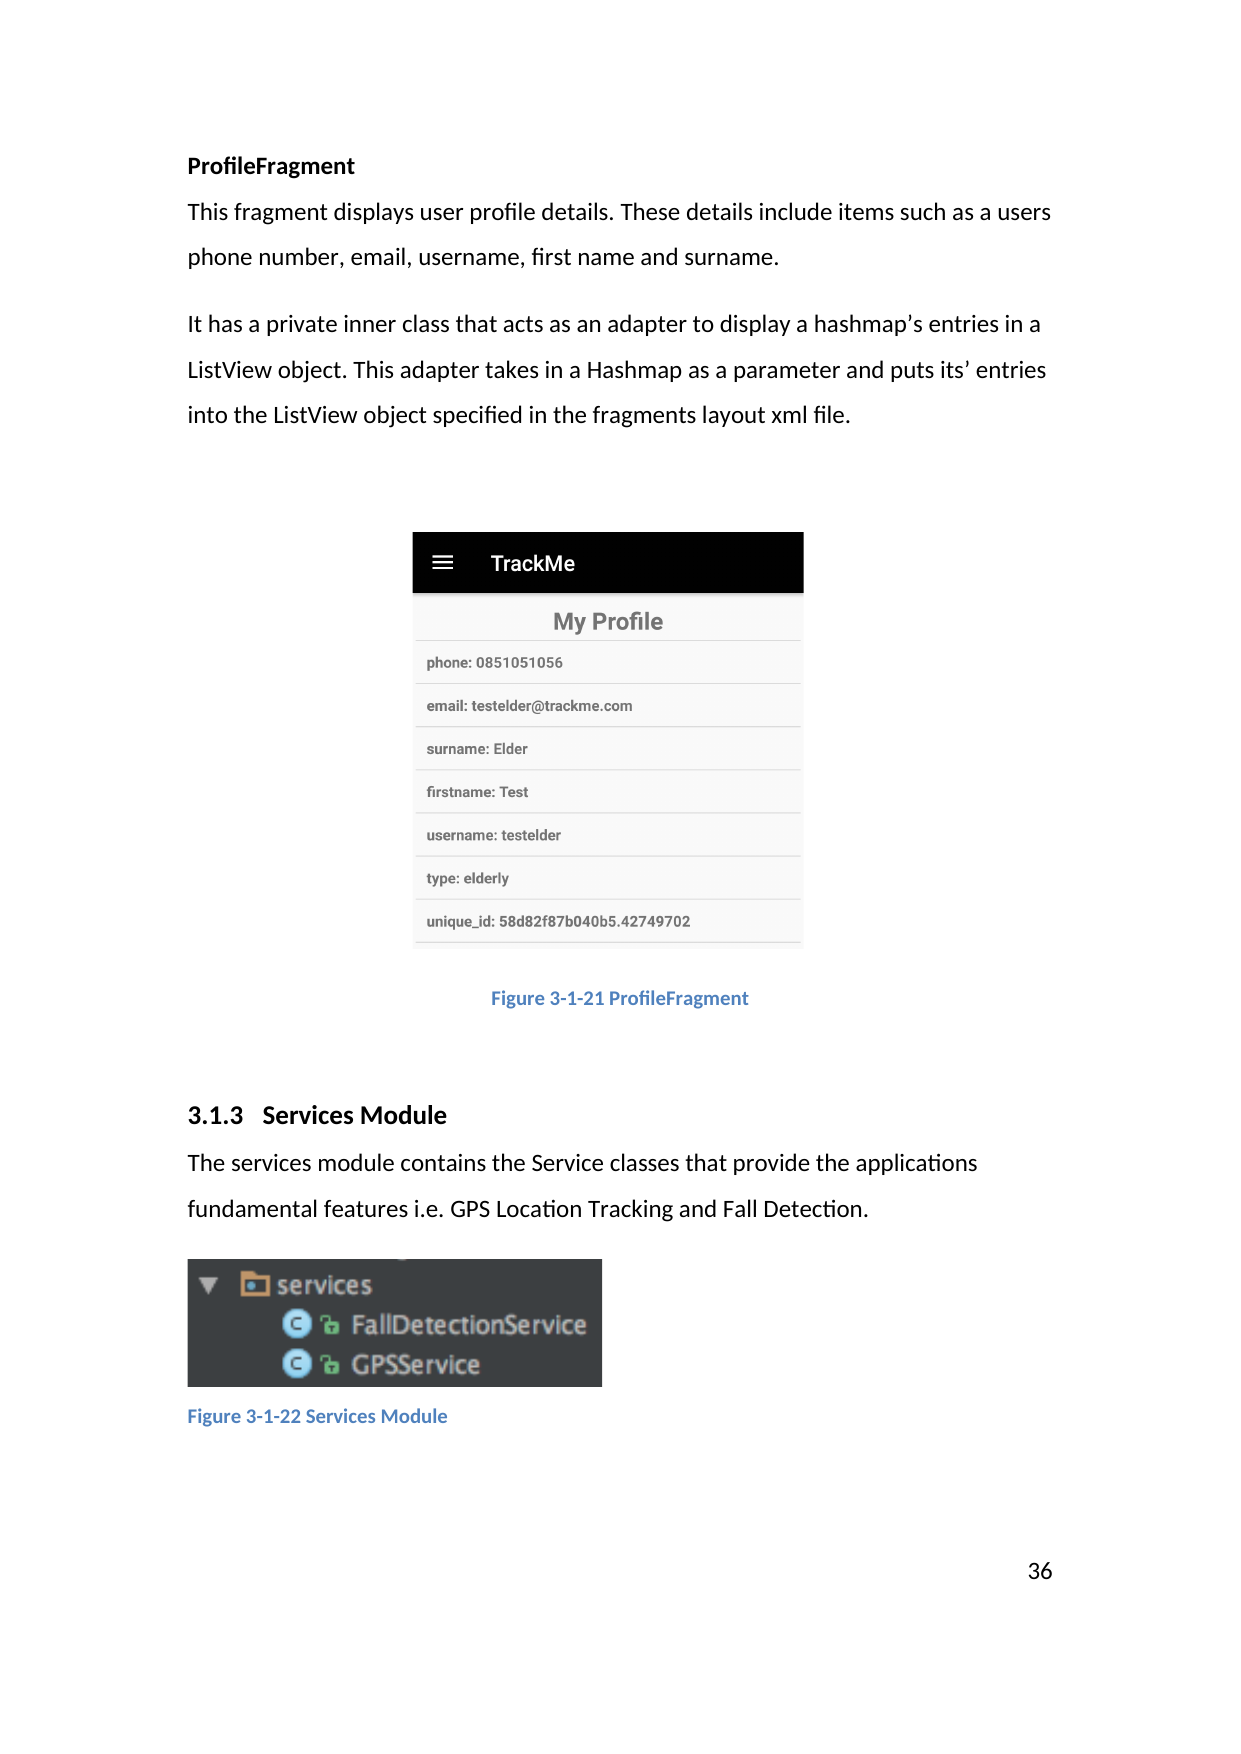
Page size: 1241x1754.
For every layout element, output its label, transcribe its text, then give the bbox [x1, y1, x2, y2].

subtitle 3.1.3 Services Module [187, 1098, 1053, 1131]
text Figure 3-1-22 Services Module [187, 1403, 1053, 1428]
text This fragment displays user profile details. These details include items such as a users phone number, email, username, first name and surname. [187, 196, 1053, 272]
subtitle ProfileFragment [187, 150, 1053, 181]
picture [412, 532, 804, 949]
picture [187, 1259, 603, 1387]
text It has a private inner class that acts as an adapter to display a hashmap’s entries in a ListView object. This adapter takes in a Hashmap as a parameter and puts its’ entries into the ListView object specified in the fragments layout xml file. [187, 308, 1053, 430]
text Figure 3-1-21 ProfileFragment [187, 985, 1053, 1010]
text The services module contains the Service classes that provide the applications fundamental features i.e. GPS Location Tracking and Fall Detection. [187, 1147, 1053, 1223]
